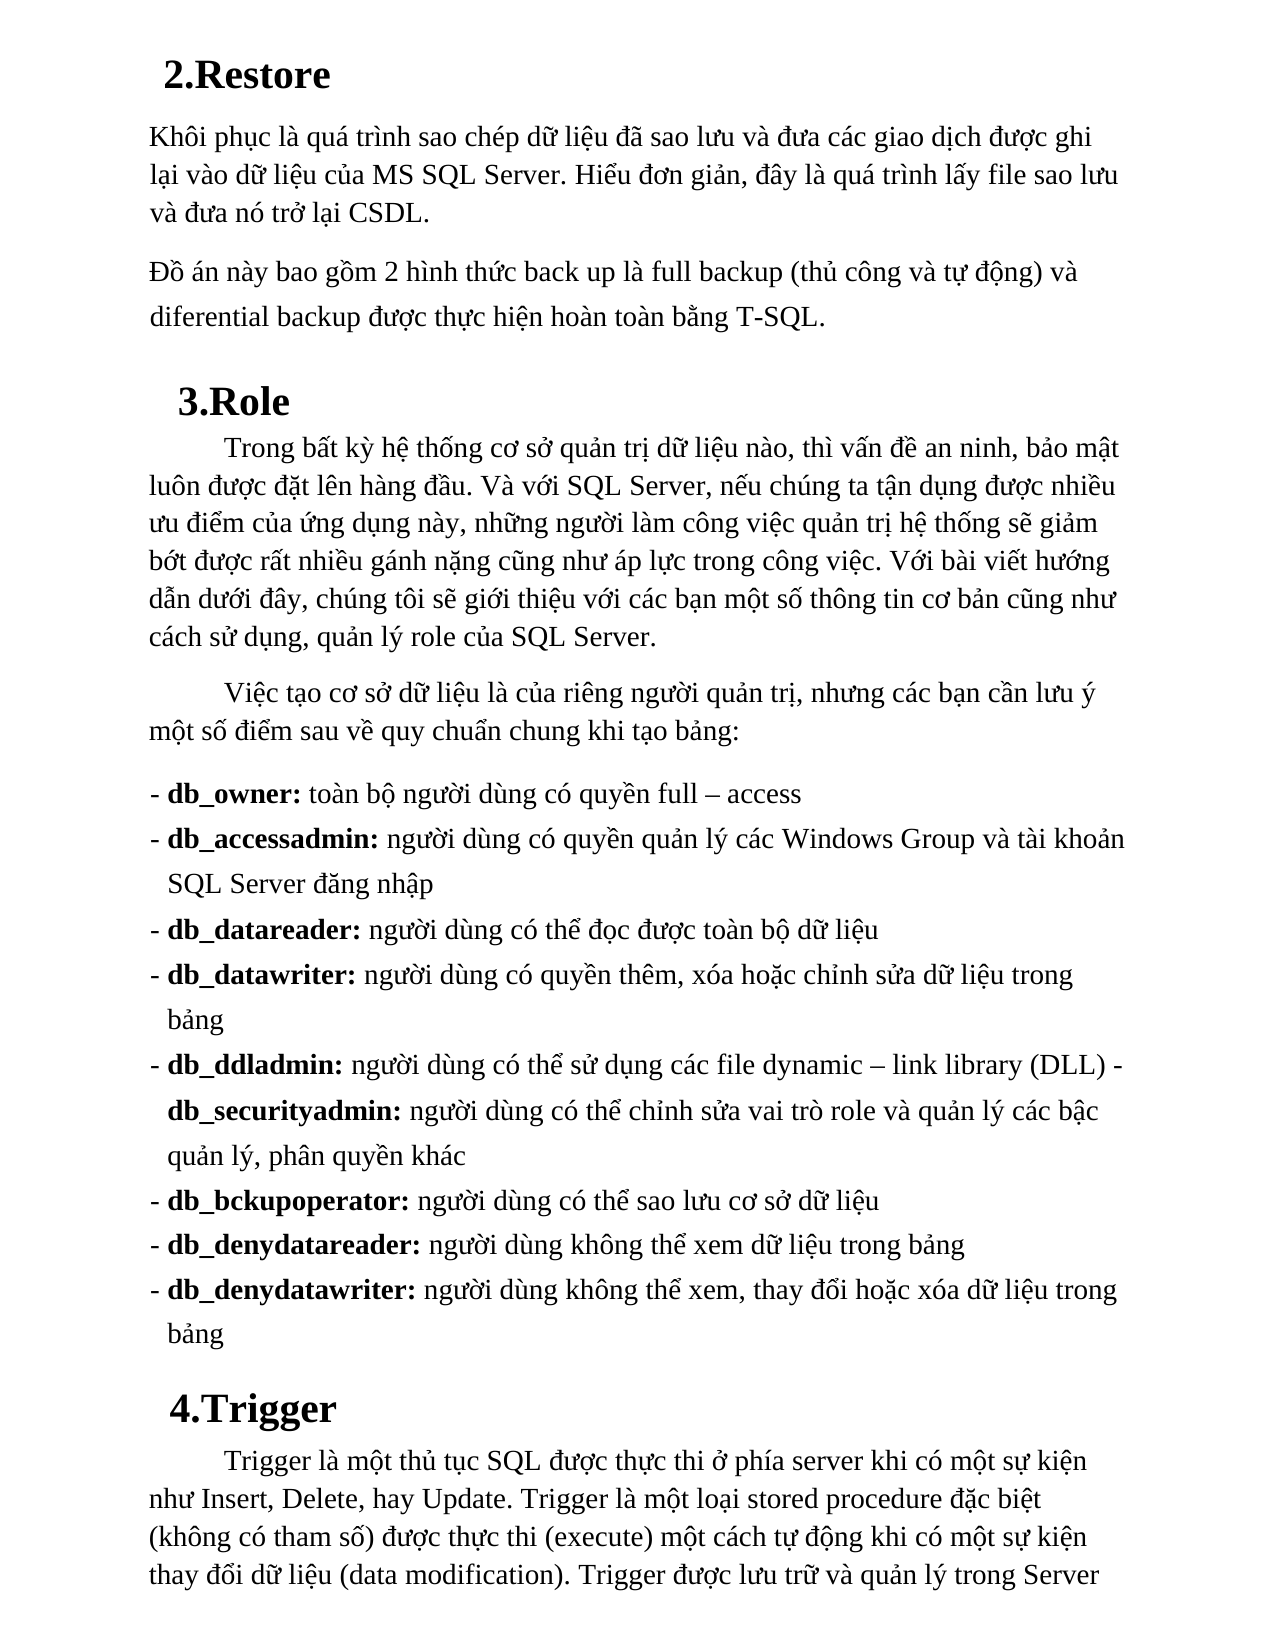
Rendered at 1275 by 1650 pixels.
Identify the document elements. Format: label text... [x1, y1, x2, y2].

subtitle 3.Role [148, 377, 1144, 424]
text Việc tạo cơ sở dữ liệu là của riêng người quản trị, nhưng các bạn cần lưu ý một số điểm sau về quy chuẩn chung khi tạo bảng: [148, 675, 1126, 746]
list db_ddladmin: người dùng có thể sử dụng các file dynamic – link library (DLL) - db_securityadmin: người dùng có thể chỉnh sửa vai trò role và quản lý các bậc quản lý, phân quyền khác [150, 1047, 1126, 1171]
list db_datawriter: người dùng có quyền thêm, xóa hoặc chỉnh sửa dữ liệu trong bảng [150, 957, 1126, 1036]
text Trong bất kỳ hệ thống cơ sở quản trị dữ liệu nào, thì vấn đề an ninh, bảo mật luôn được đặt lên hàng đầu. Và với SQL Server, nếu chúng ta tận dụng được nhiều ưu điểm của ứng dụng này, những người làm công việc quản trị hệ thống sẽ giảm bớt được rất nhiều gánh nặng cũng như áp lực trong công việc. Với bài viết hướng dẫn dưới đây, chúng tôi sẽ giới thiệu với các bạn một số thông tin cơ bản cũng như cách sử dụng, quản lý role của SQL Server. [148, 430, 1126, 652]
list db_accessadmin: người dùng có quyền quản lý các Windows Group và tài khoản SQL Server đăng nhập [150, 821, 1126, 900]
list db_datareader: người dùng có thể đọc được toàn bộ dữ liệu [150, 912, 1126, 946]
text Khôi phục là quá trình sao chép dữ liệu đã sao lưu và đưa các giao dịch được ghi lại vào dữ liệu của MS SQL Server. Hiểu đơn giản, đây là quá trình lấy file sao lưu và đưa nó trở lại CSDL. [148, 119, 1126, 228]
subtitle 4.Trigger [148, 1383, 1144, 1431]
list db_denydatawriter: người dùng không thể xem, thay đổi hoặc xóa dữ liệu trong bảng [150, 1272, 1126, 1350]
subtitle 2.Restore [148, 50, 1144, 98]
list db_denydatareader: người dùng không thể xem dữ liệu trong bảng [150, 1227, 1126, 1261]
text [148, 1443, 1126, 1590]
list db_owner: toàn bộ người dùng có quyền full – access [150, 776, 1126, 810]
list db_bckupoperator: người dùng có thể sao lưu cơ sở dữ liệu [150, 1183, 1126, 1217]
text Đồ án này bao gồm 2 hình thức back up là full backup (thủ công và tự động) và diferential backup được thực hiện hoàn toàn bằng T-SQL. [148, 254, 1126, 333]
